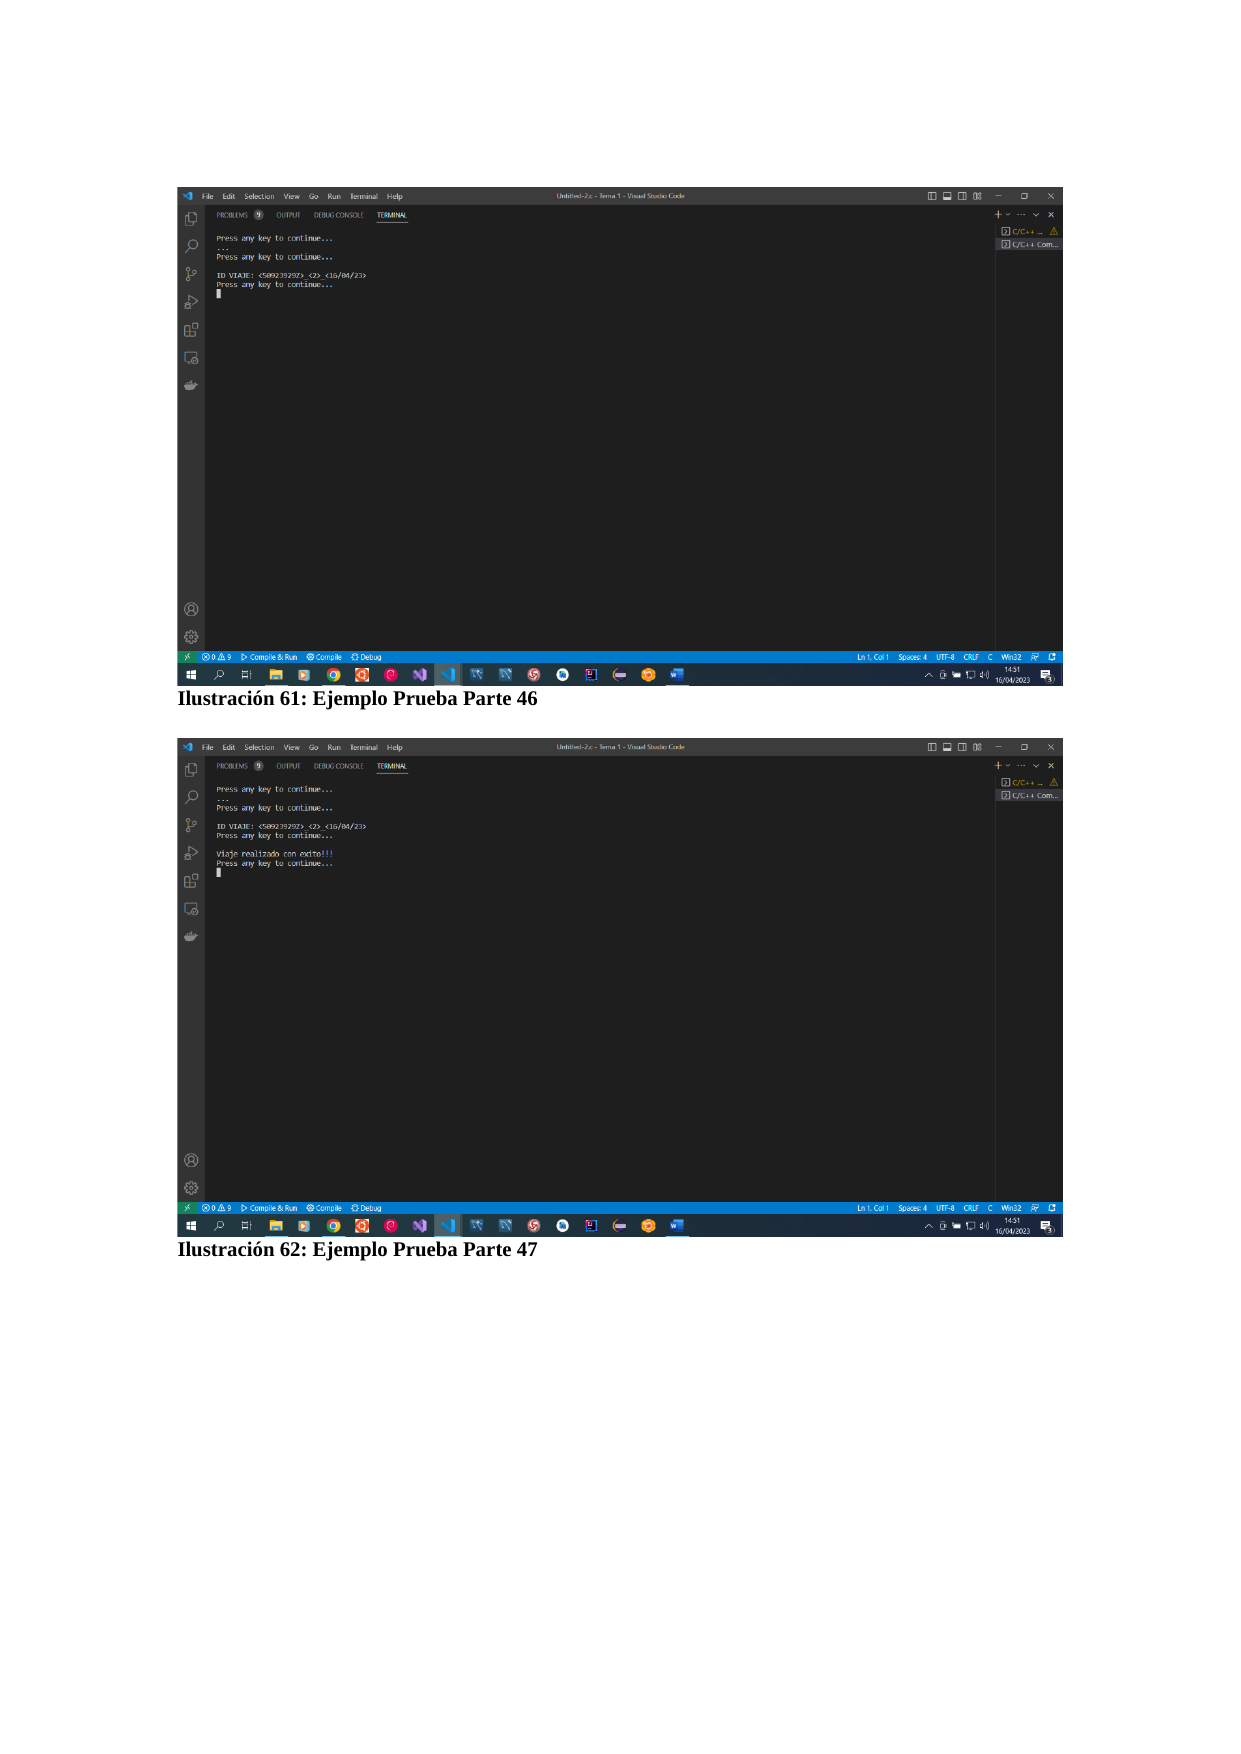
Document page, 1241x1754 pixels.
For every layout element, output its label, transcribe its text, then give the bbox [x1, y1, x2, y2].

picture [177, 187, 1063, 686]
picture [177, 738, 1063, 1237]
